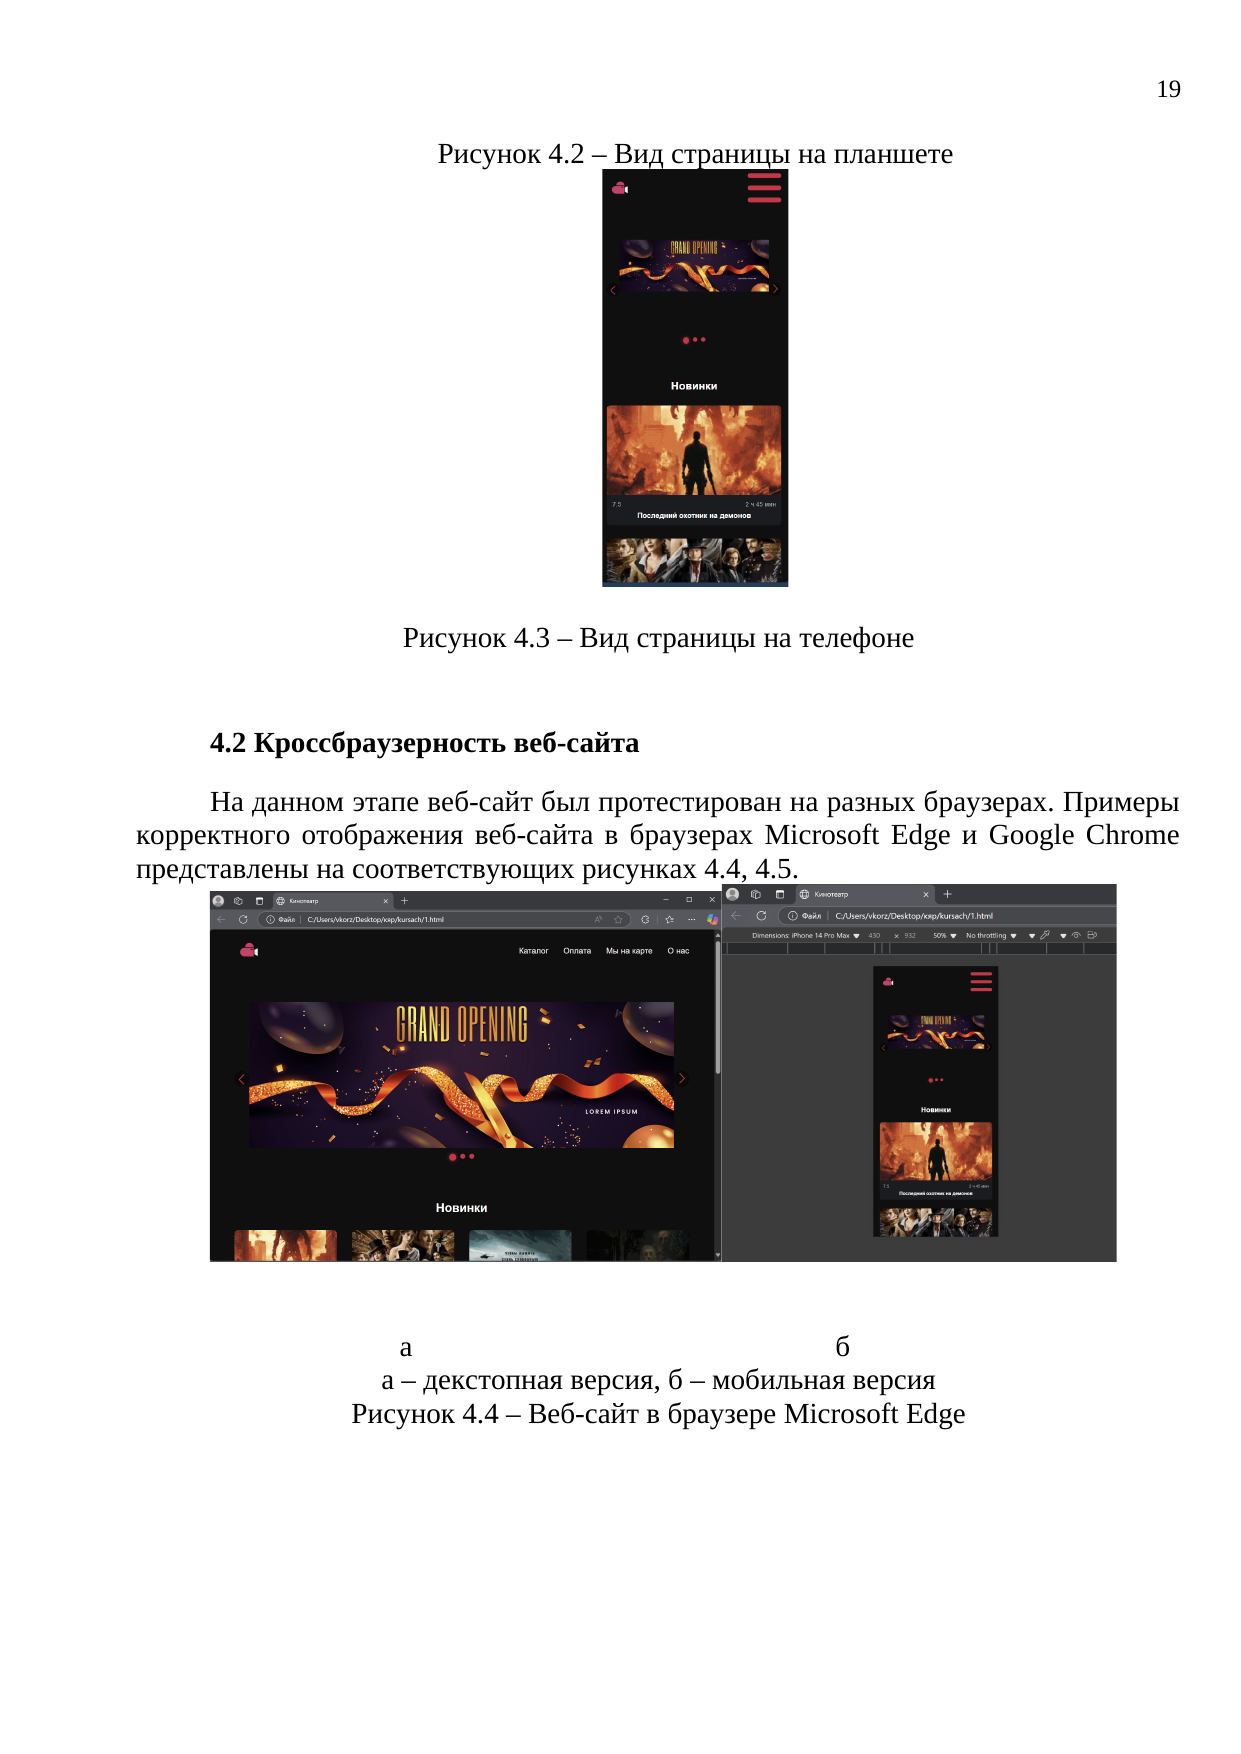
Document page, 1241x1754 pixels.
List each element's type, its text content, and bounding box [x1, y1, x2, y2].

text Рисунок 4.2 – Вид страницы на планшете [136, 136, 1181, 170]
text На данном этапе веб-сайт был протестирован на разных браузерах. Примеры корректного отображения веб-сайта в браузерах Microsoft Edge и Google Chrome представлены на соответствующих рисунках 4.4, 4.5. [136, 784, 1181, 884]
text Рисунок 4.4 – Веб-сайт в браузере Microsoft Edge [136, 1396, 1181, 1429]
text а б [136, 1329, 1181, 1362]
picture [209, 884, 1117, 1262]
text а – декстопная версия, б – мобильная версия [136, 1362, 1181, 1396]
text Рисунок 4.3 – Вид страницы на телефоне [136, 621, 1181, 654]
picture [602, 169, 789, 587]
text 4.2 Кроссбраузерность веб-сайта [136, 725, 1181, 759]
